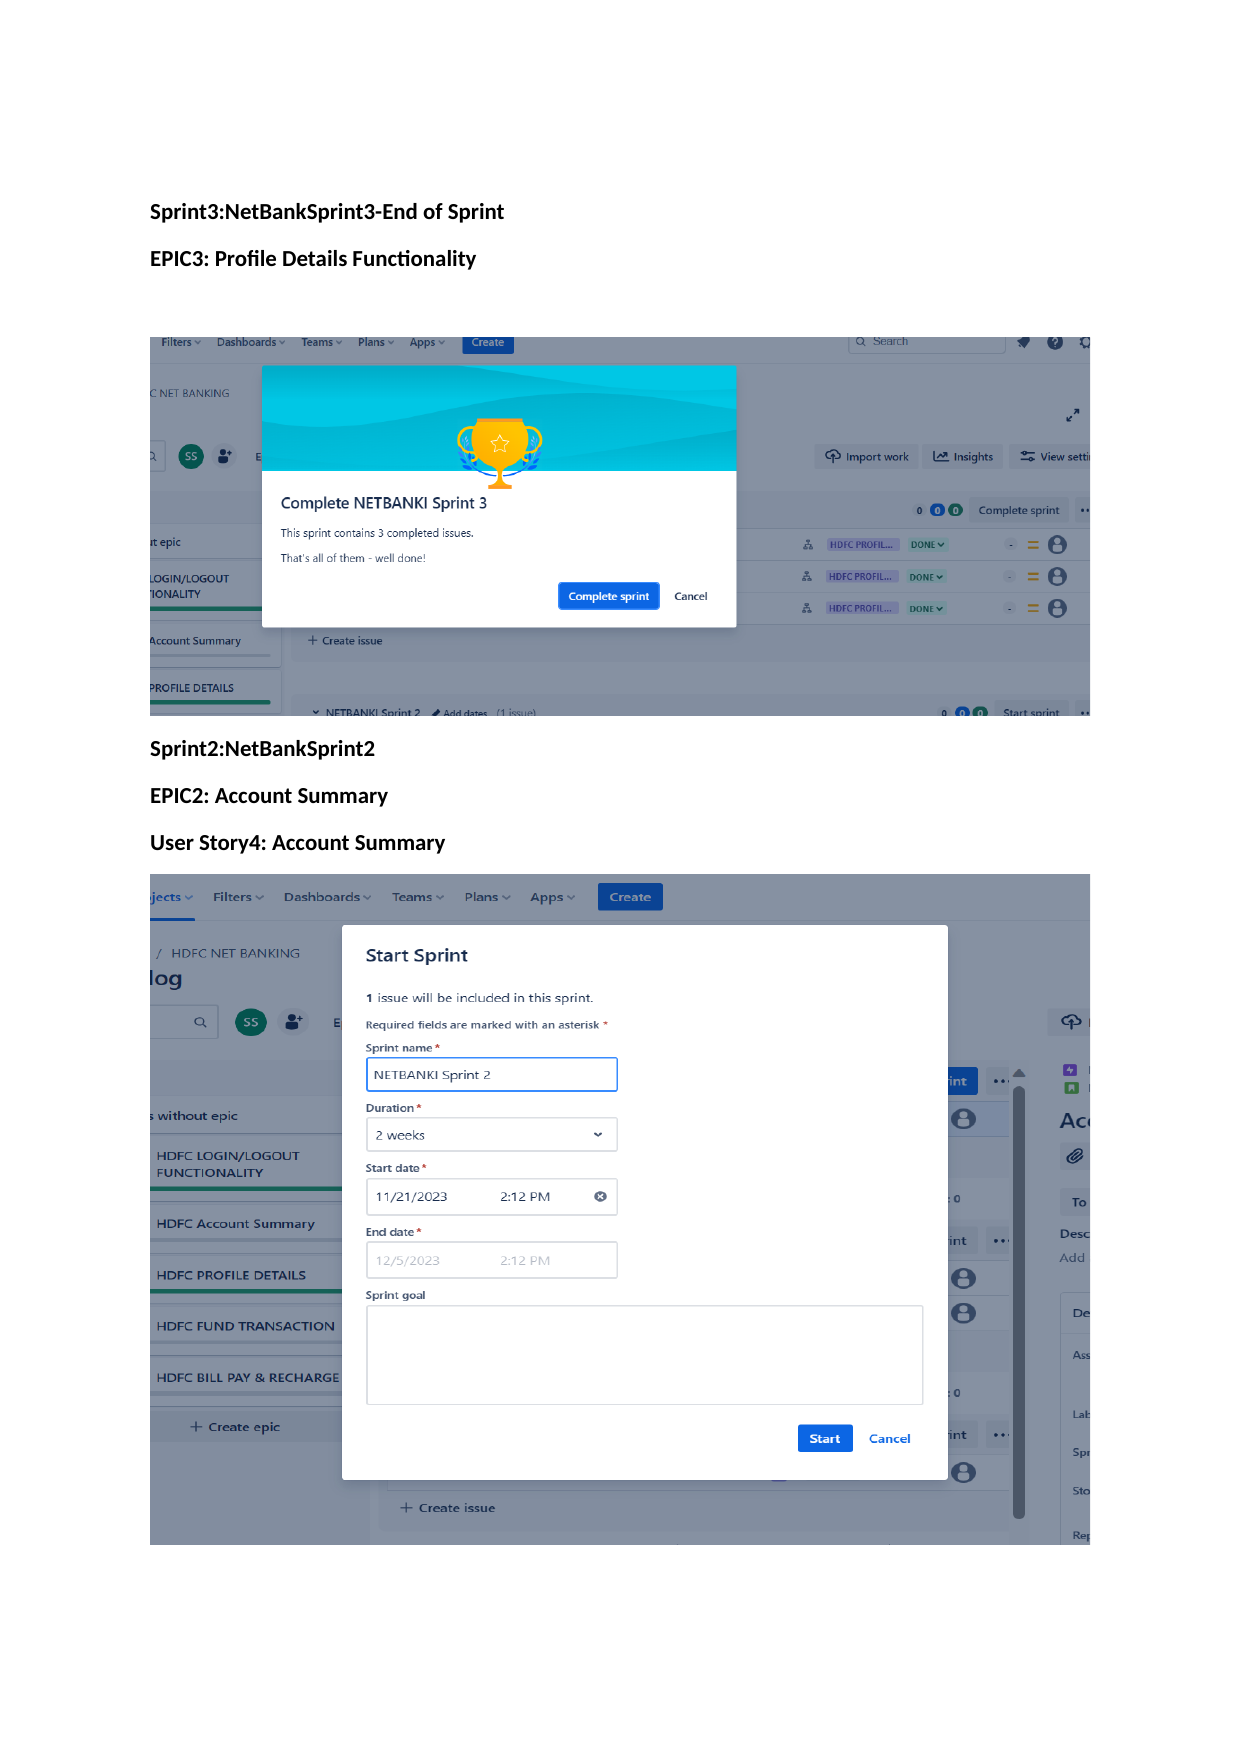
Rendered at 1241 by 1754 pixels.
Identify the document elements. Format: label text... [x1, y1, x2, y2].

picture [150, 337, 1091, 716]
picture [150, 874, 1091, 1545]
text Sprint3:NetBankSprint3-End of Sprint [150, 197, 1090, 225]
text Sprint2:NetBankSprint2 [150, 734, 1090, 762]
text EPIC3: Profile Details Functionality [150, 244, 1090, 272]
text EPIC2: Account Summary [150, 781, 1090, 809]
text User Story4: Account Summary [150, 828, 1090, 856]
